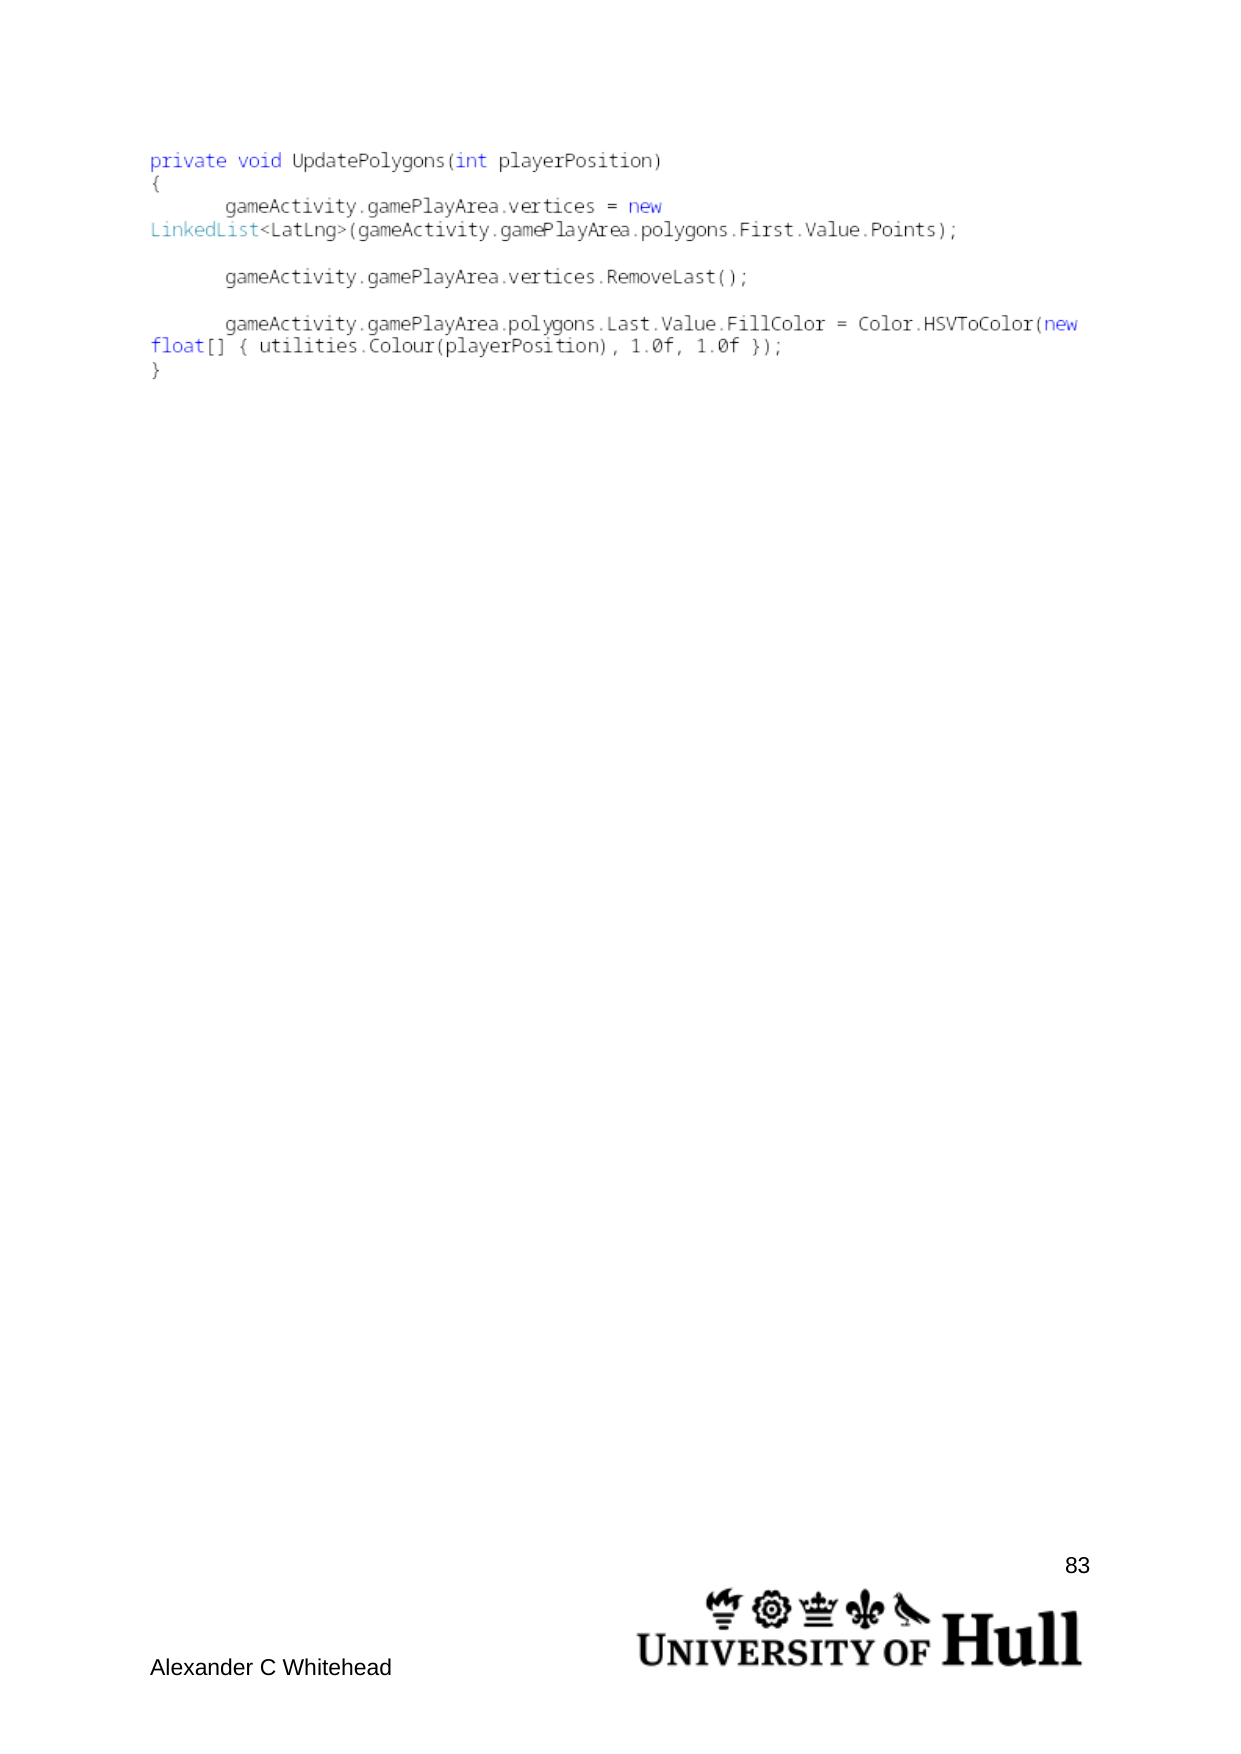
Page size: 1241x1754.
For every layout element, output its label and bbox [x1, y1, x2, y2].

picture [630, 1578, 1091, 1676]
